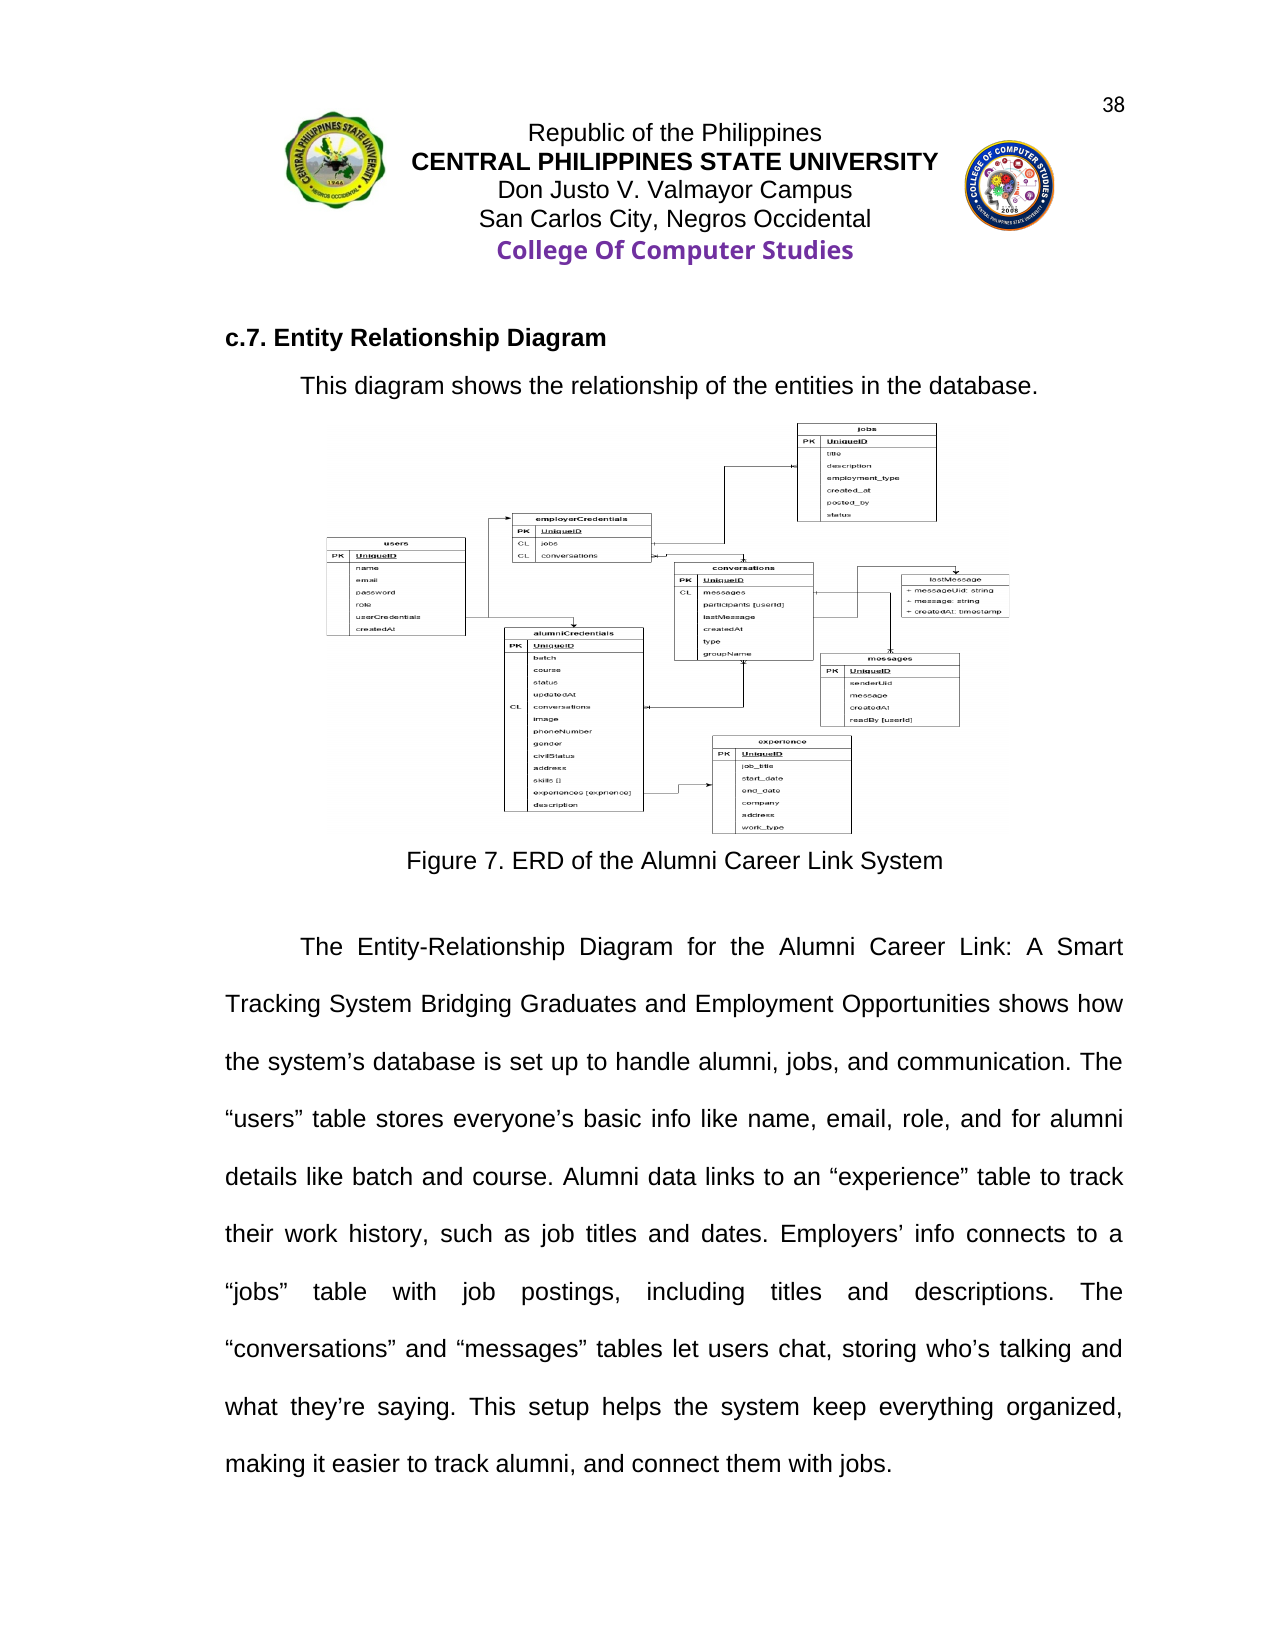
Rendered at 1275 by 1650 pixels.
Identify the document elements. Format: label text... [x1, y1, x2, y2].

picture [964, 140, 1055, 231]
picture [326, 423, 1010, 834]
text This diagram shows the relationship of the entities in the database. [225, 371, 1125, 399]
text The Entity-Relationship Diagram for the Alumni Career Link: A Smart Tracking System Bridging Graduates and Employment Opportunities shows how the system’s database is set up to handle alumni, jobs, and communication. The “users” table stores everyone’s basic info like name, email, role, and for alumni details like batch and course. Alumni data links to an “experience” table to track their work history, such as job titles and dates. Employers’ info connects to a “jobs” table with job postings, including titles and descriptions. The “conversations” and “messages” tables let users chat, storing who’s talking and what they’re saying. This setup helps the system keep everything organized, making it easier to track alumni, and connect them with jobs. [225, 932, 1125, 1478]
picture [283, 108, 387, 214]
text c.7. Entity Relationship Diagram [225, 323, 1125, 352]
text Figure 7. ERD of the Alumni Career Link System [225, 846, 1125, 874]
